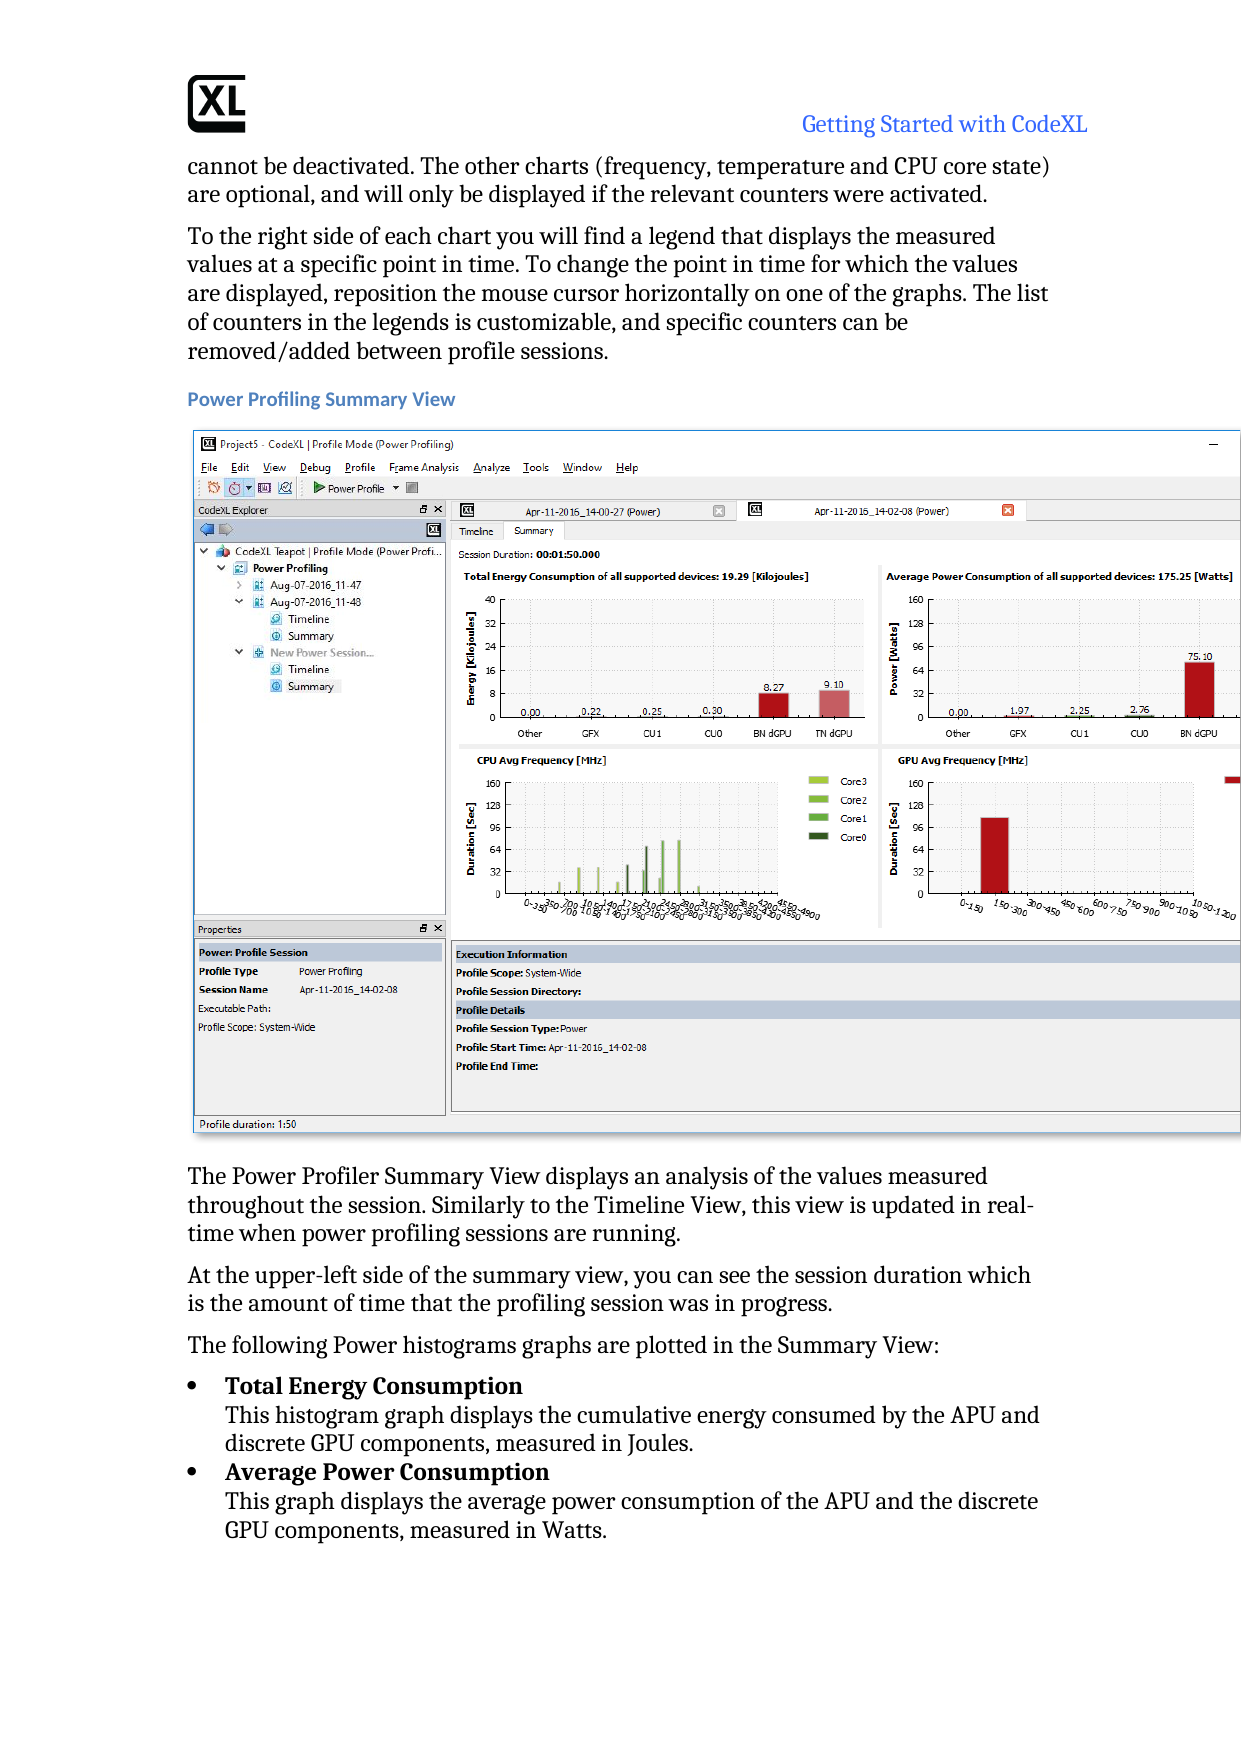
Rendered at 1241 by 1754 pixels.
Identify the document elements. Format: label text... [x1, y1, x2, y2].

text To the right side of each chart you will find a legend that displays the measured values at a specific point in time. To change the point in time for which the values are displayed, reposition the mouse cursor horizontally on one of the graphs. The list of counters in the legends is customizable, and specific counters can be removed/added between profile sessions. [187, 222, 1053, 365]
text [187, 152, 1053, 209]
subtitle Power Profiling Summary View [187, 386, 1053, 412]
picture [187, 75, 246, 133]
picture [193, 430, 1241, 1133]
text At the upper-left side of the summary view, you can see the session duration which is the amount of time that the profiling session was in progress. [187, 1261, 1053, 1318]
list Average Power Consumption This graph displays the average power consumption of the APU and the discrete GPU components, measured in Watts. [187, 1458, 1053, 1544]
text The Power Profiler Summary View displays an analysis of the values measured throughout the session. Similarly to the Timeline View, this view is updated in real-time when power profiling sessions are running. [187, 1162, 1053, 1248]
text The following Power histograms graphs are plotted in the Summary View: [187, 1331, 1053, 1359]
list Total Energy Consumption This histogram graph displays the cumulative energy consumed by the APU and discrete GPU components, measured in Joules. [187, 1372, 1053, 1458]
